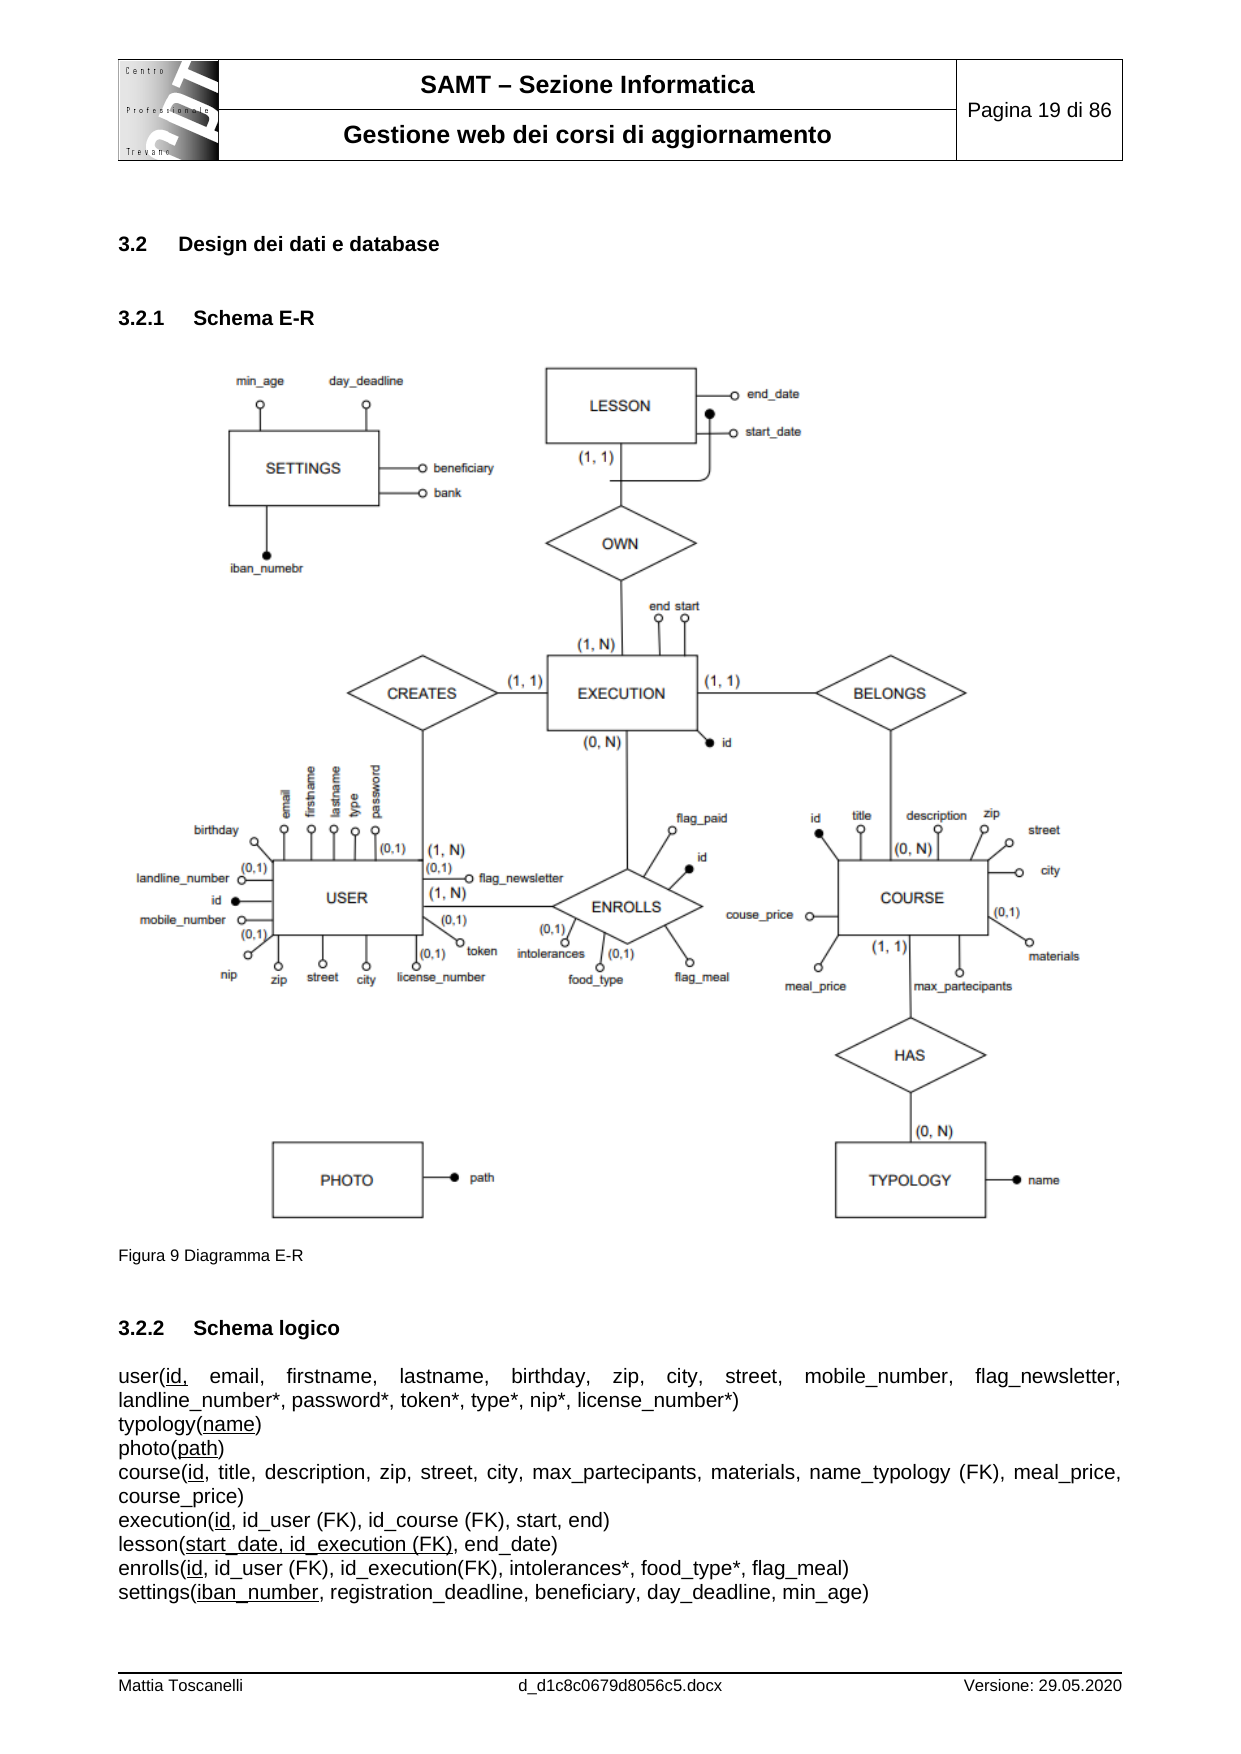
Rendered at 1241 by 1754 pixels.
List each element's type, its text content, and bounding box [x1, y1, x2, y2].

text lesson(start_date, id_execution (FK), end_date) [118, 1532, 1122, 1556]
text course(id, title, description, zip, street, city, max_partecipants, materials, name_typology (FK), meal_price, course_price) [118, 1460, 1122, 1508]
text execution(id, id_user (FK), id_course (FK), start, end) [118, 1508, 1122, 1532]
picture [118, 60, 219, 160]
subtitle Schema E-R [118, 306, 1122, 330]
text Figura 9 Diagramma E-R [118, 1246, 1122, 1265]
text photo(path) [118, 1436, 1122, 1460]
text enrolls(id, id_user (FK), id_execution(FK), intolerances*, food_type*, flag_meal) [118, 1556, 1122, 1580]
picture [118, 354, 1098, 1234]
text typology(name) [118, 1412, 1122, 1436]
text settings(iban_number, registration_deadline, beneficiary, day_deadline, min_age) [118, 1580, 1122, 1604]
subtitle Schema logico [118, 1315, 1122, 1339]
text user(id, email, firstname, lastname, birthday, zip, city, street, mobile_number, flag_newsletter, landline_number*, password*, token*, type*, nip*, license_number*) [118, 1364, 1122, 1412]
subtitle Design dei dati e database [118, 232, 1122, 256]
